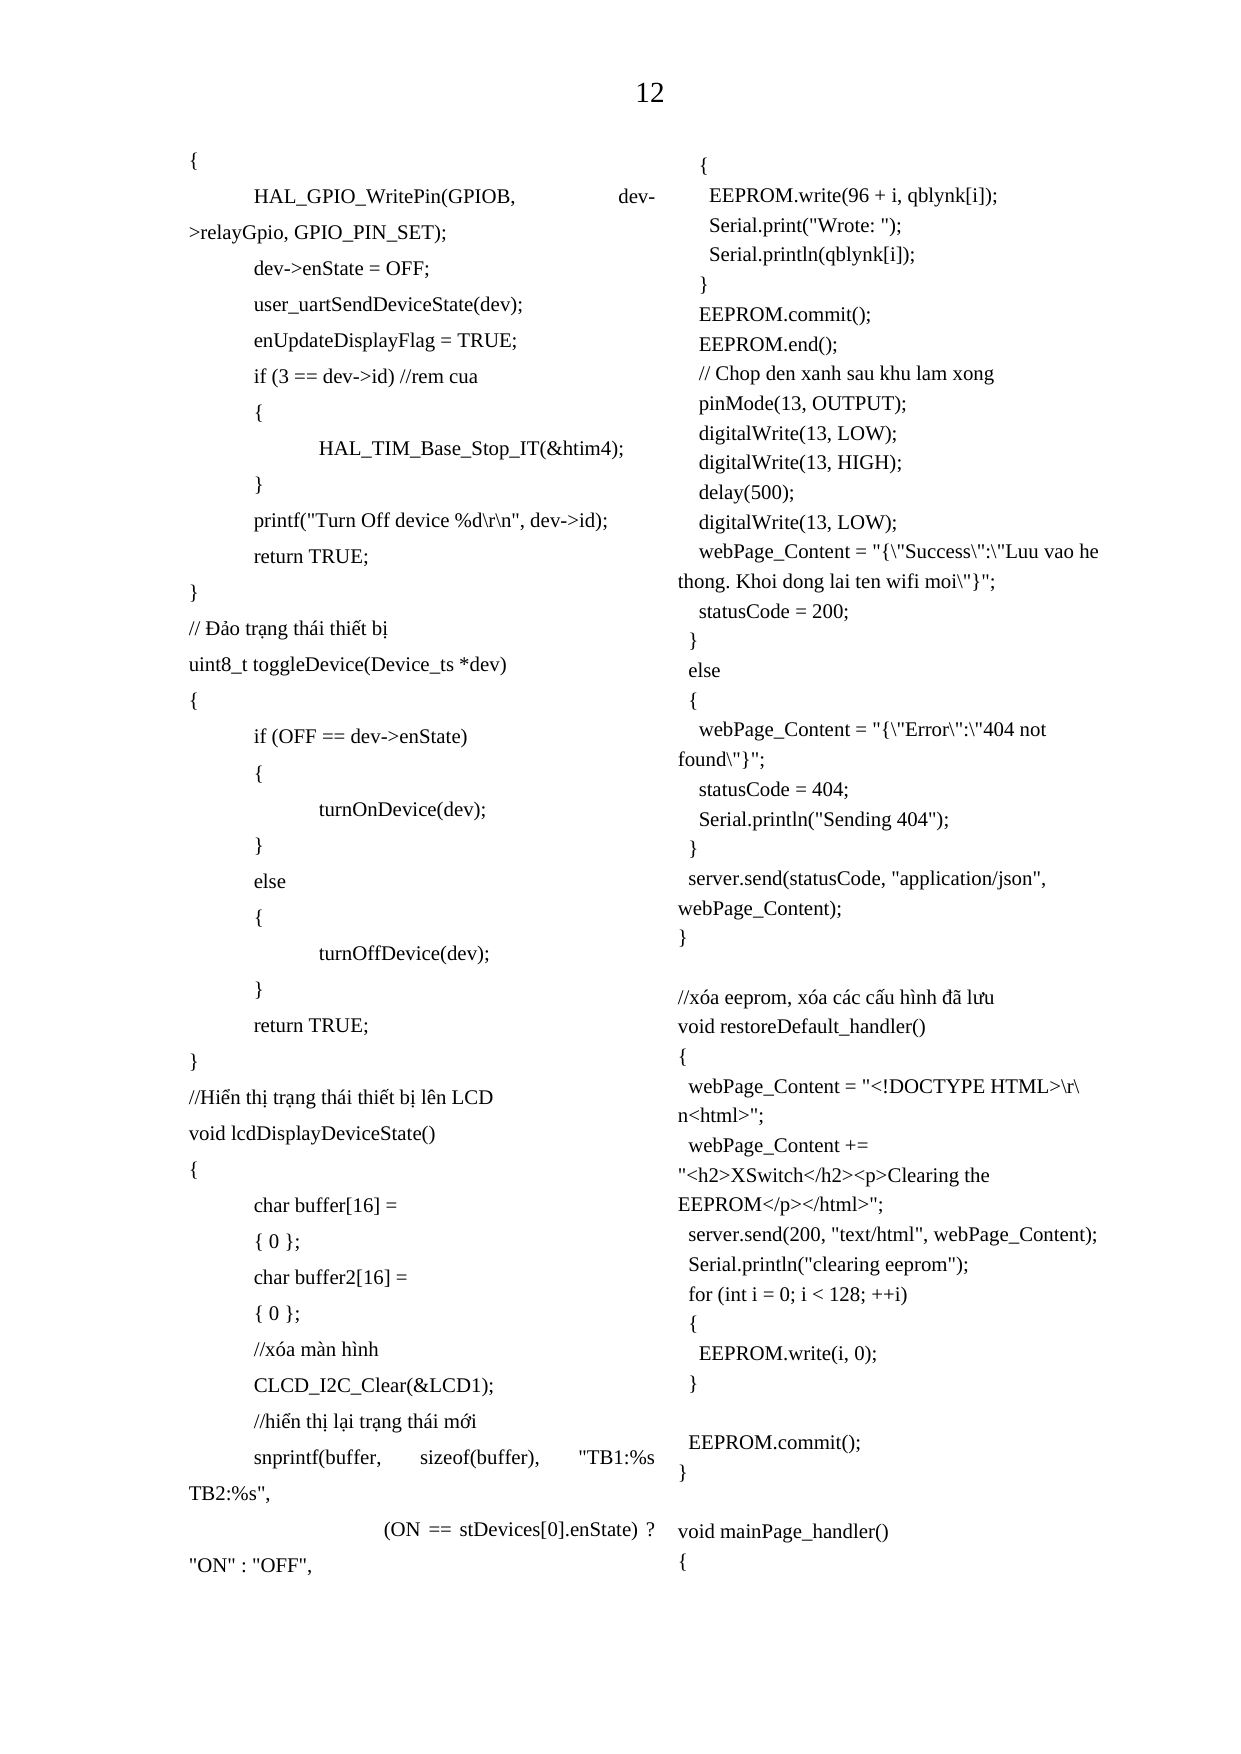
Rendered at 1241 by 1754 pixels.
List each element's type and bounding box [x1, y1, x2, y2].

table_header [666, 148, 1122, 1594]
table_header [177, 148, 666, 1594]
